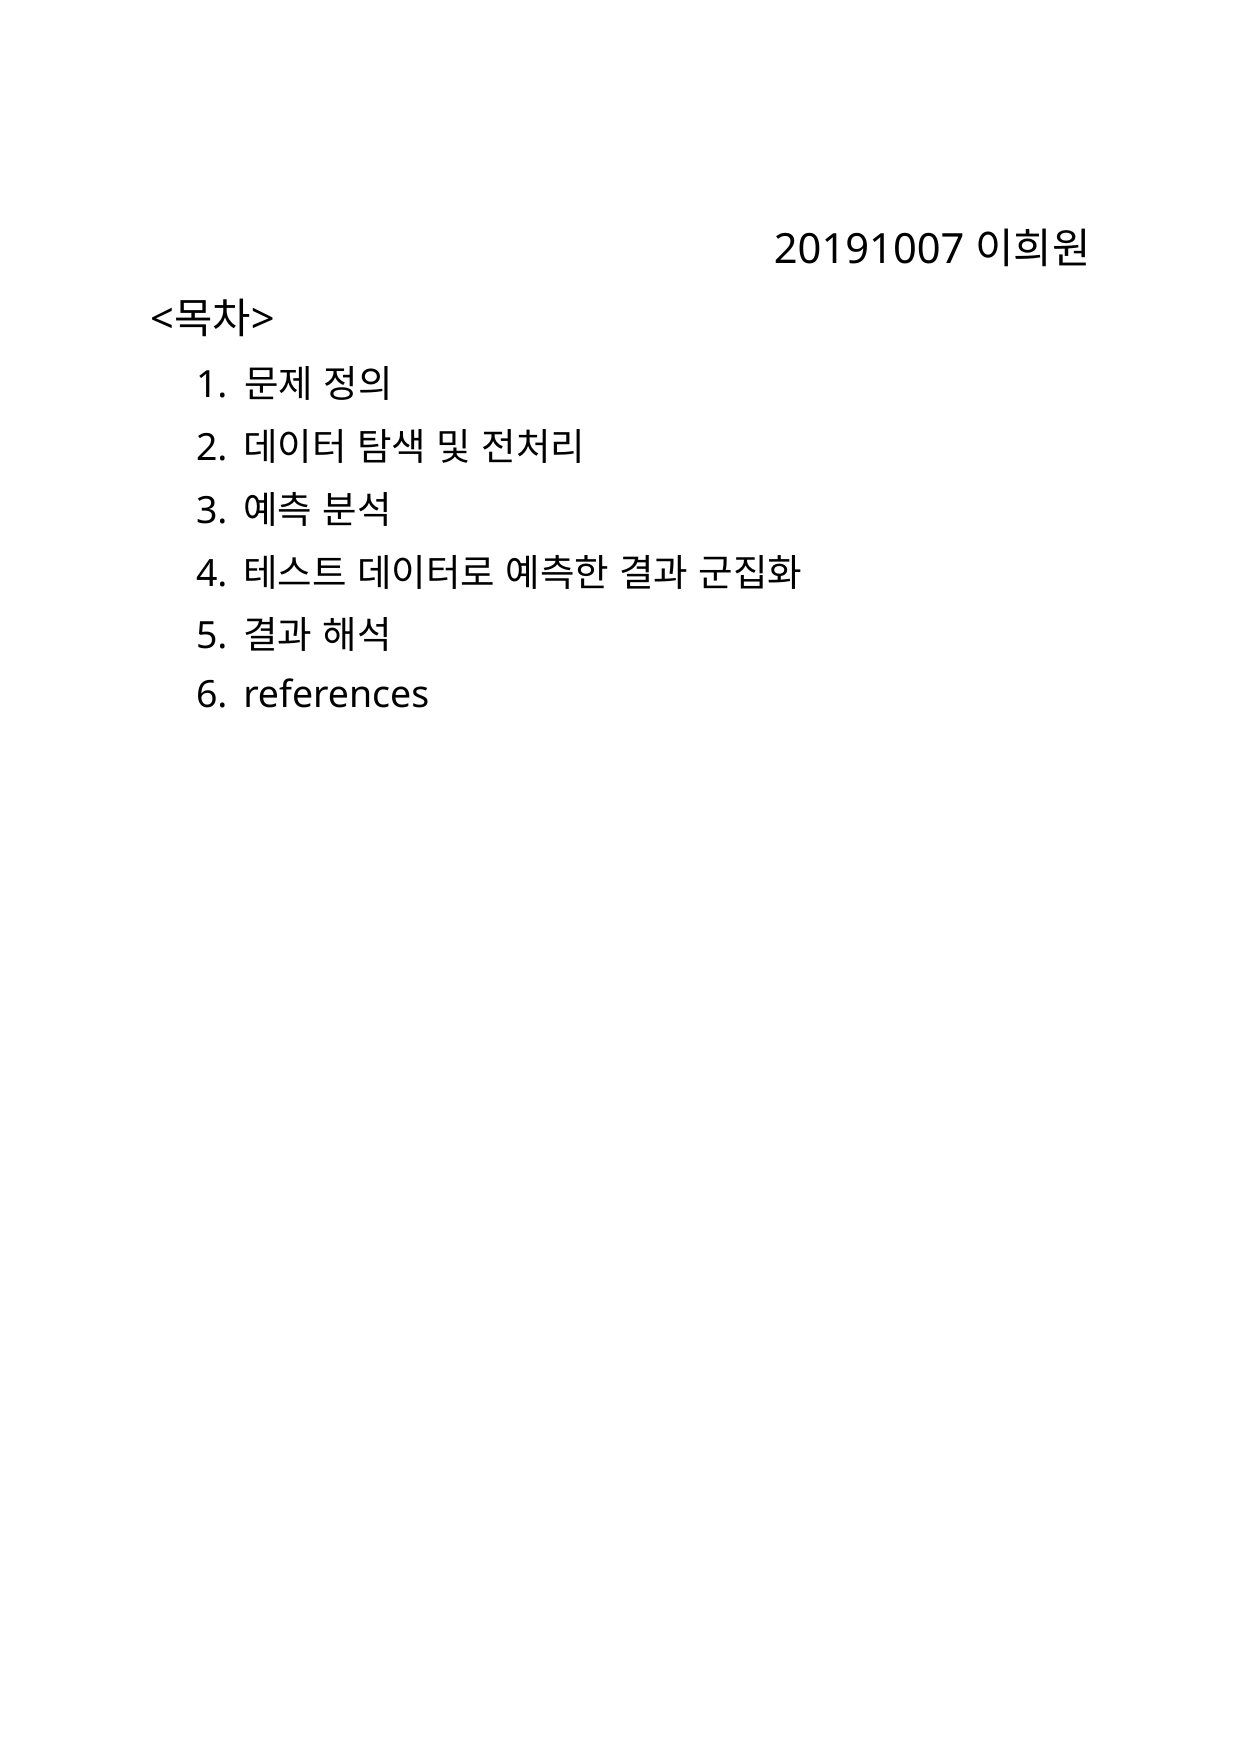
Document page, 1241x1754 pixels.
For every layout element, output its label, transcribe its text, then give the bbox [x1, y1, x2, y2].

text 20191007 이희원 [150, 215, 1090, 276]
list 데이터 탐색 및 전처리 [196, 417, 1090, 472]
list 결과 해석 [196, 605, 1090, 659]
list 예측 분석 [196, 480, 1090, 534]
list 테스트 데이터로 예측한 결과 군집화 [196, 542, 1090, 597]
list 문제 정의 [196, 354, 1090, 409]
list references [196, 668, 1090, 719]
text <목차> [150, 285, 1090, 345]
